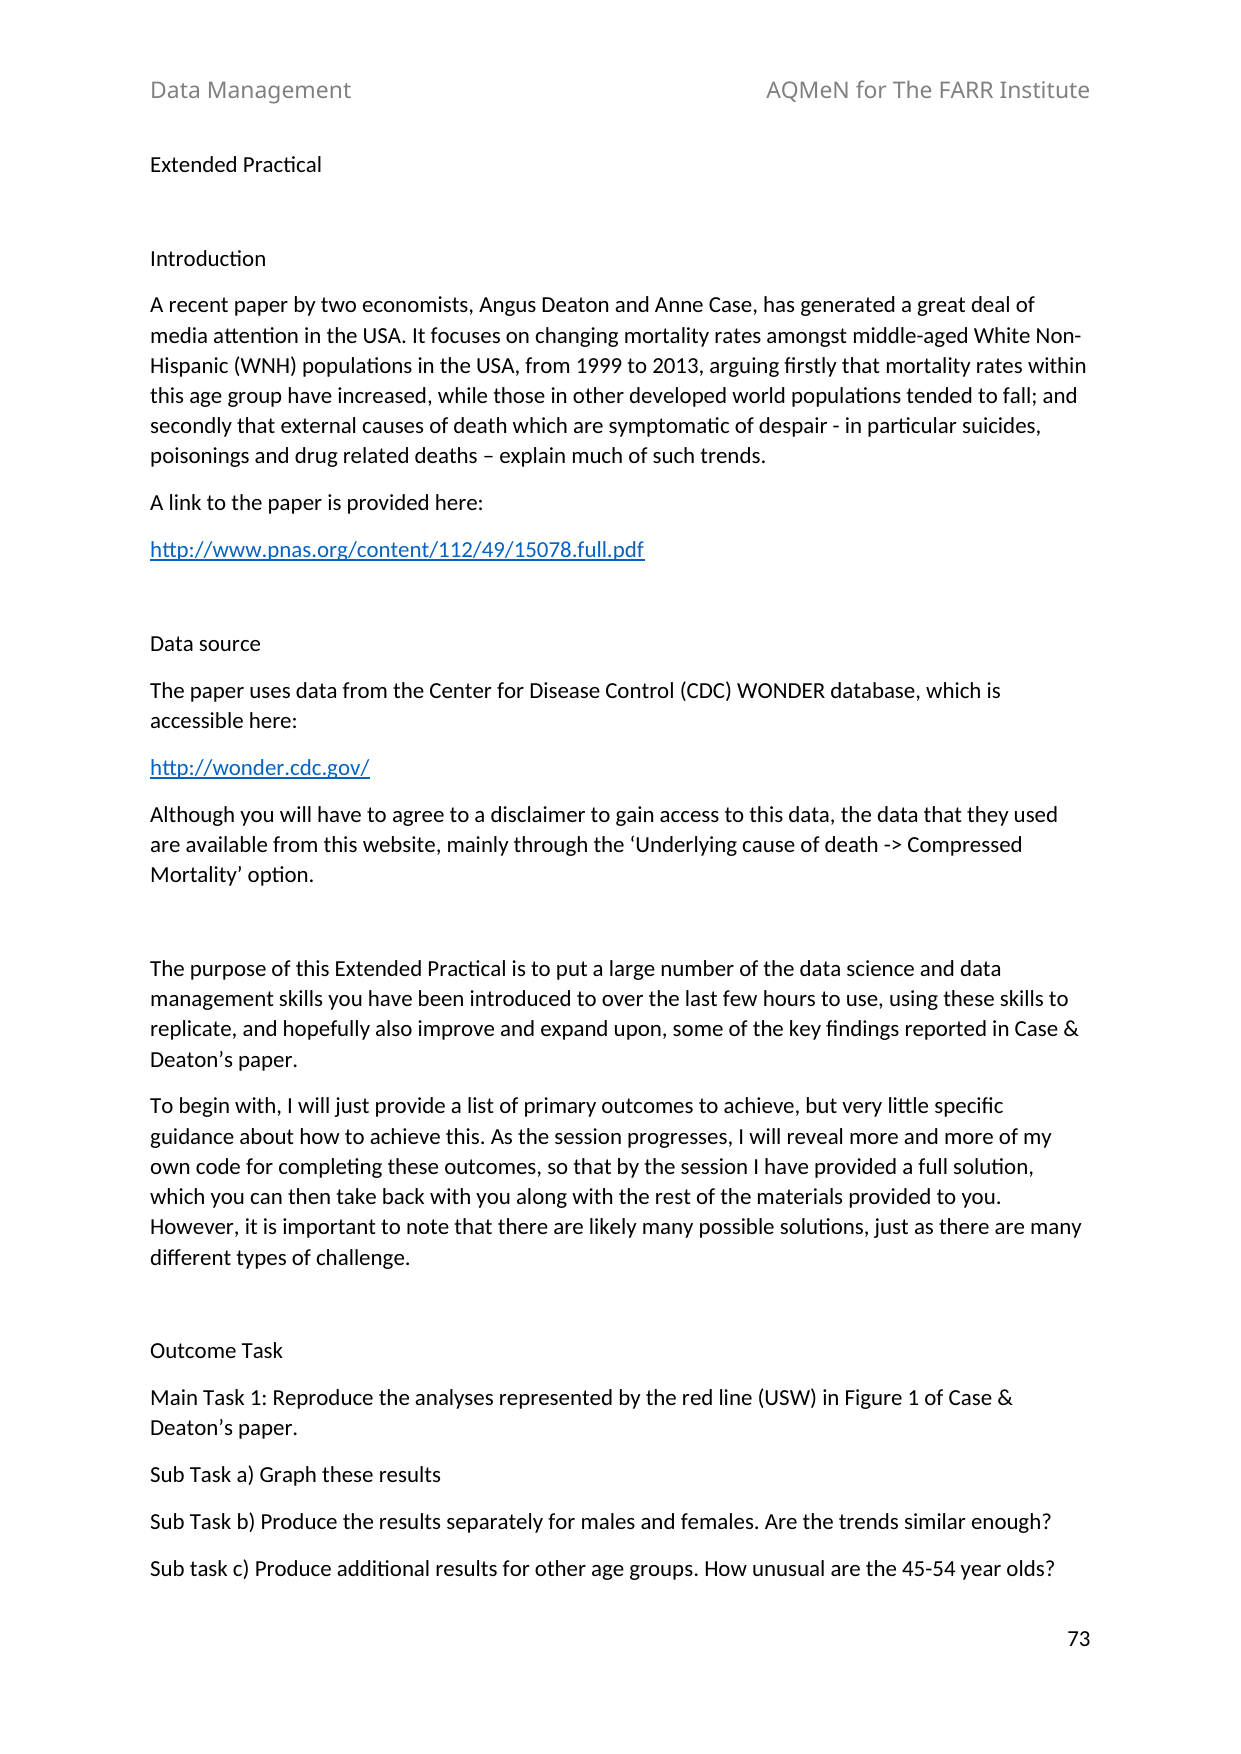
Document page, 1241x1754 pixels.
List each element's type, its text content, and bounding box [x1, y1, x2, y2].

text Outcome Task [150, 1336, 1090, 1364]
text Although you will have to agree to a disclaimer to gain access to this data, the data that they used are available from this website, mainly through the ‘Underlying cause of death -> Compressed Mortality’ option. [150, 800, 1090, 888]
text Data source [150, 629, 1090, 657]
text The paper uses data from the Center for Disease Control (CDC) WONDER database, which is accessible here: [150, 676, 1090, 734]
text Sub Task a) Graph these results [150, 1460, 1090, 1488]
text A recent paper by two economists, Angus Deaton and Anne Case, has generated a great deal of media attention in the USA. It focuses on changing mortality rates amongst middle-aged White Non-Hispanic (WNH) populations in the USA, from 1999 to 2013, arguing firstly that mortality rates within this age group have increased, while those in other developed world populations tended to fall; and secondly that external causes of death which are symptomatic of despair - in particular suicides, poisonings and drug related deaths – explain much of such trends. [150, 291, 1090, 470]
text http://www.pnas.org/content/112/49/15078.full.pdf [150, 535, 1090, 563]
text Sub task c) Produce additional results for other age groups. How unusual are the 45-54 year olds? [150, 1554, 1090, 1582]
text Main Task 1: Reproduce the analyses represented by the red line (USW) in Figure 1 of Case & Deaton’s paper. [150, 1383, 1090, 1442]
text To begin with, I will just provide a list of primary outcomes to achieve, but very little specific guidance about how to achieve this. As the session progresses, I will reveal more and more of my own code for completing these outcomes, so that by the session I have provided a full solution, which you can then take back with you along with the rest of the materials provided to you. However, it is important to note that there are likely many possible solutions, just as there are many different types of challenge. [150, 1092, 1090, 1271]
text A link to the paper is provided here: [150, 488, 1090, 517]
text Extended Practical [150, 150, 1090, 178]
text Introduction [150, 244, 1090, 272]
text http://wonder.cdc.gov/ [150, 753, 1090, 781]
text The purpose of this Extended Practical is to put a large number of the data science and data management skills you have been introduced to over the last few hours to use, using these skills to replicate, and hopefully also improve and expand upon, some of the key findings reported in Case & Deaton’s paper. [150, 954, 1090, 1073]
text Sub Task b) Produce the results separately for males and females. Are the trends similar enough? [150, 1507, 1090, 1535]
